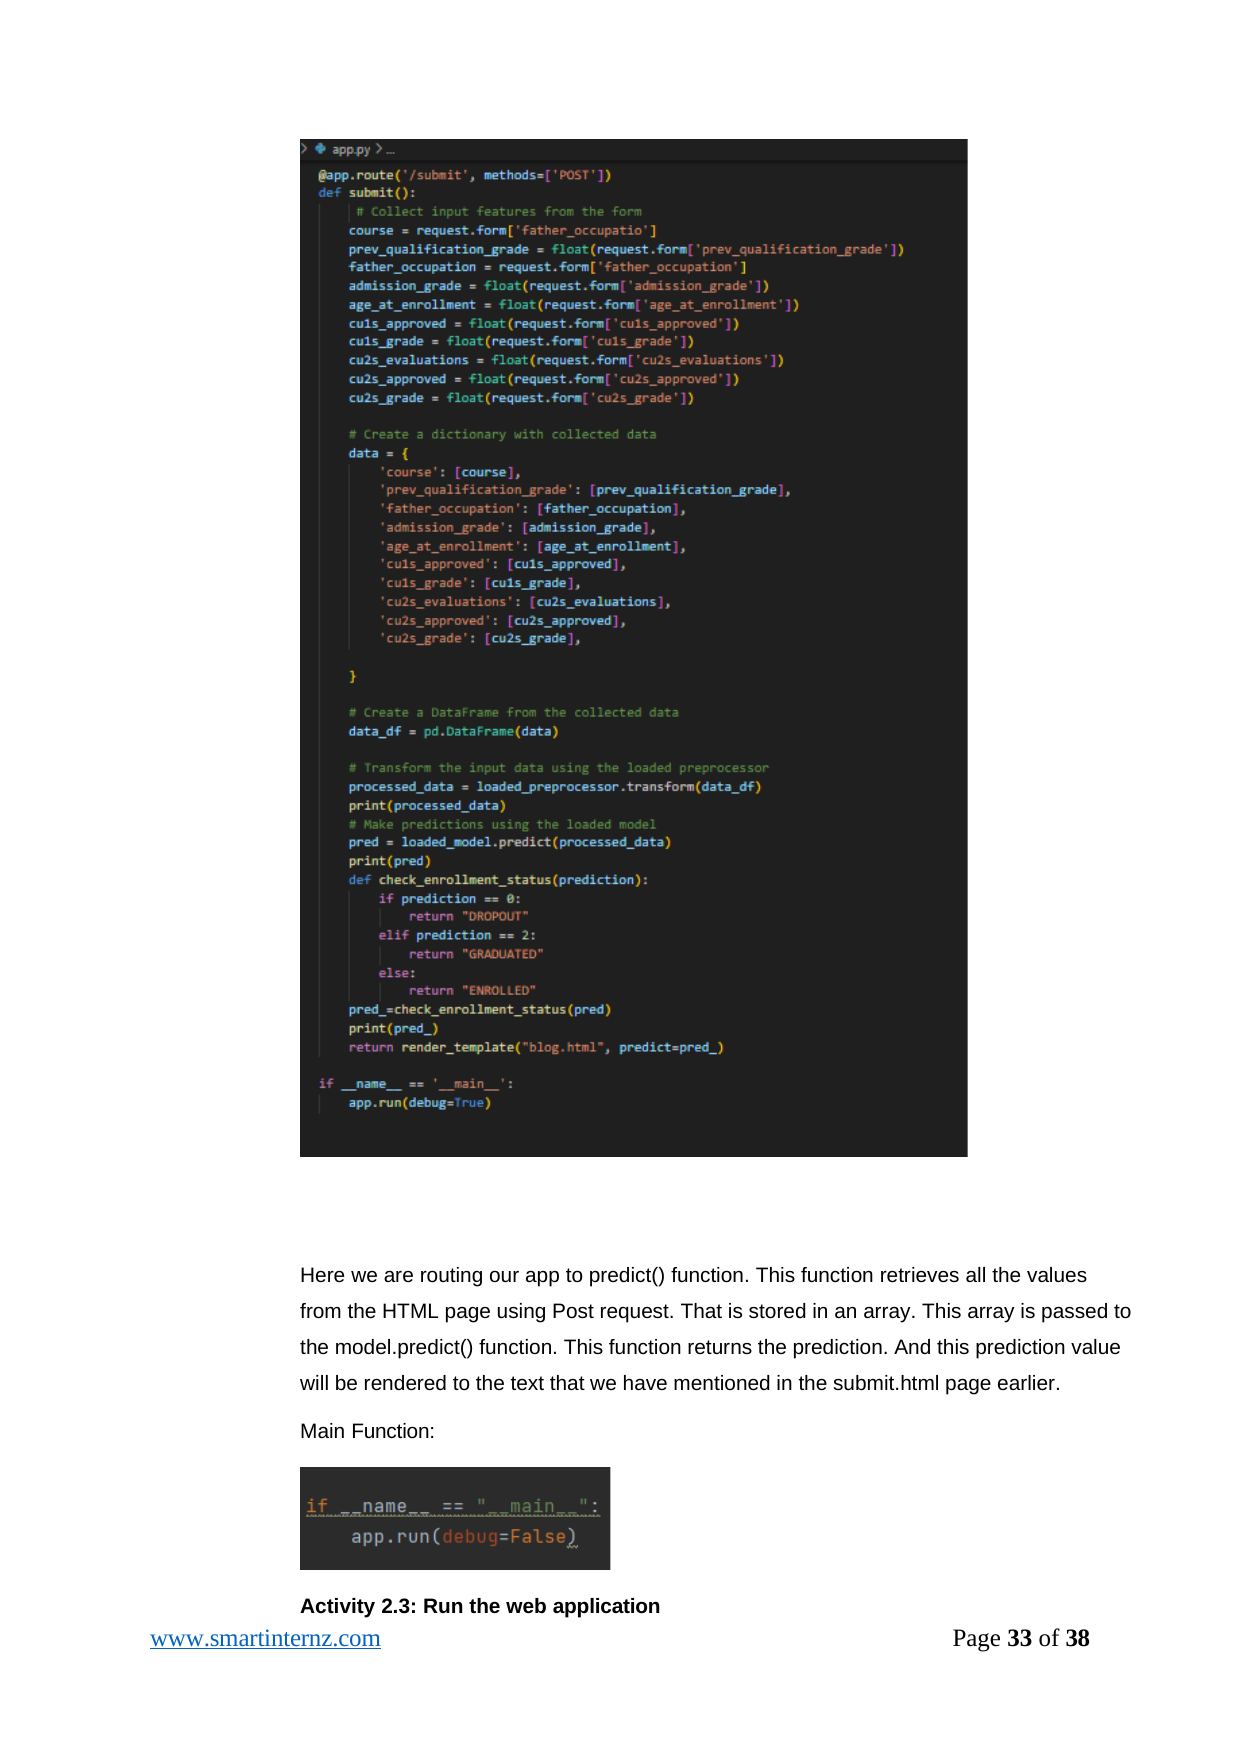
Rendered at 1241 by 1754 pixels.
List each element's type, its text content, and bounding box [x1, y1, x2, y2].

picture [300, 1467, 611, 1570]
subtitle Activity 2.3: Run the web application [300, 1594, 1215, 1618]
picture [300, 139, 968, 1157]
text Main Function: [300, 1419, 1215, 1443]
text Here we are routing our app to predict() function. This function retrieves all the values from the HTML page using Post request. That is stored in an array. This array is passed to the model.predict() function. This function returns the prediction. And this prediction value will be rendered to the text that we have mentioned in the submit.html page earlier. [300, 1263, 1133, 1394]
